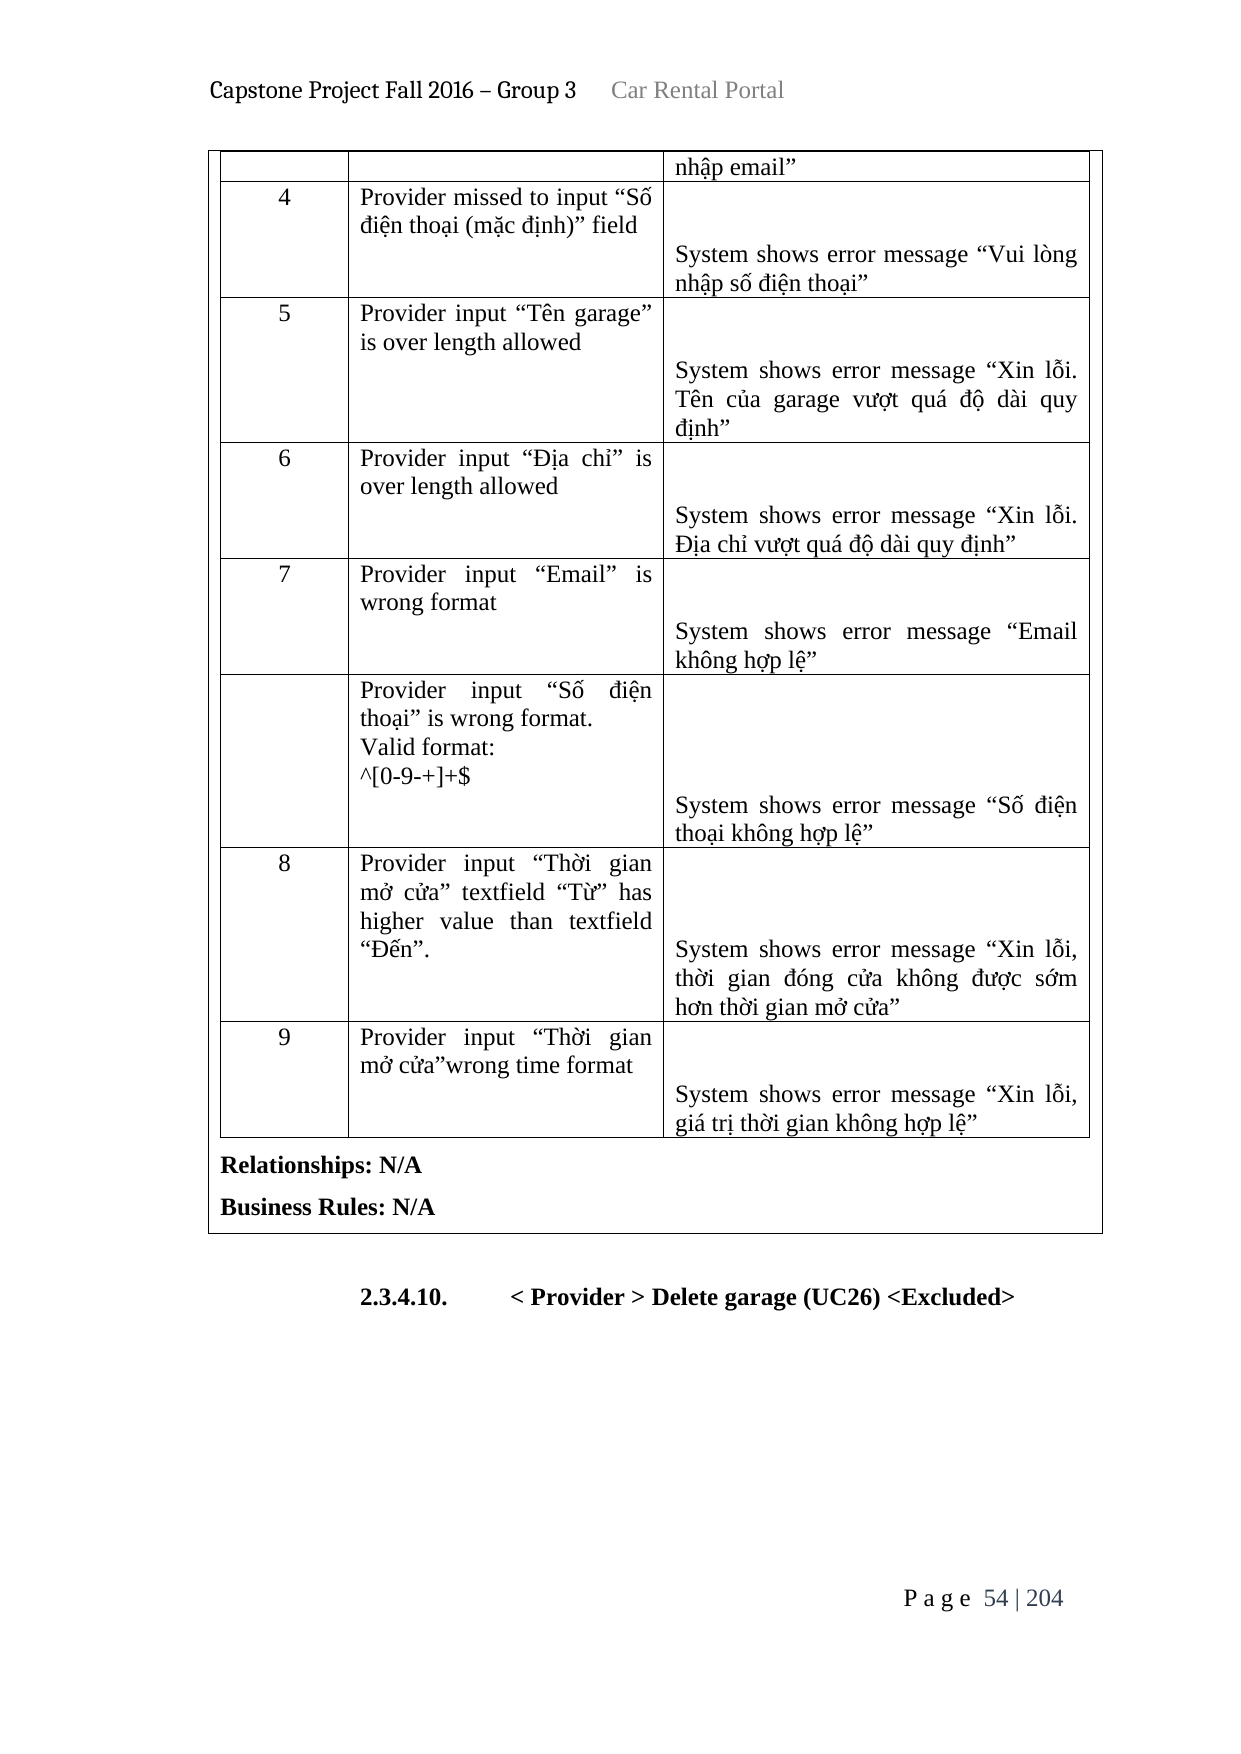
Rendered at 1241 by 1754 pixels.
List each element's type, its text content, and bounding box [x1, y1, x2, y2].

subtitle < Provider > Delete garage (UC26) <Excluded> [360, 1282, 1090, 1310]
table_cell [209, 151, 1102, 1233]
